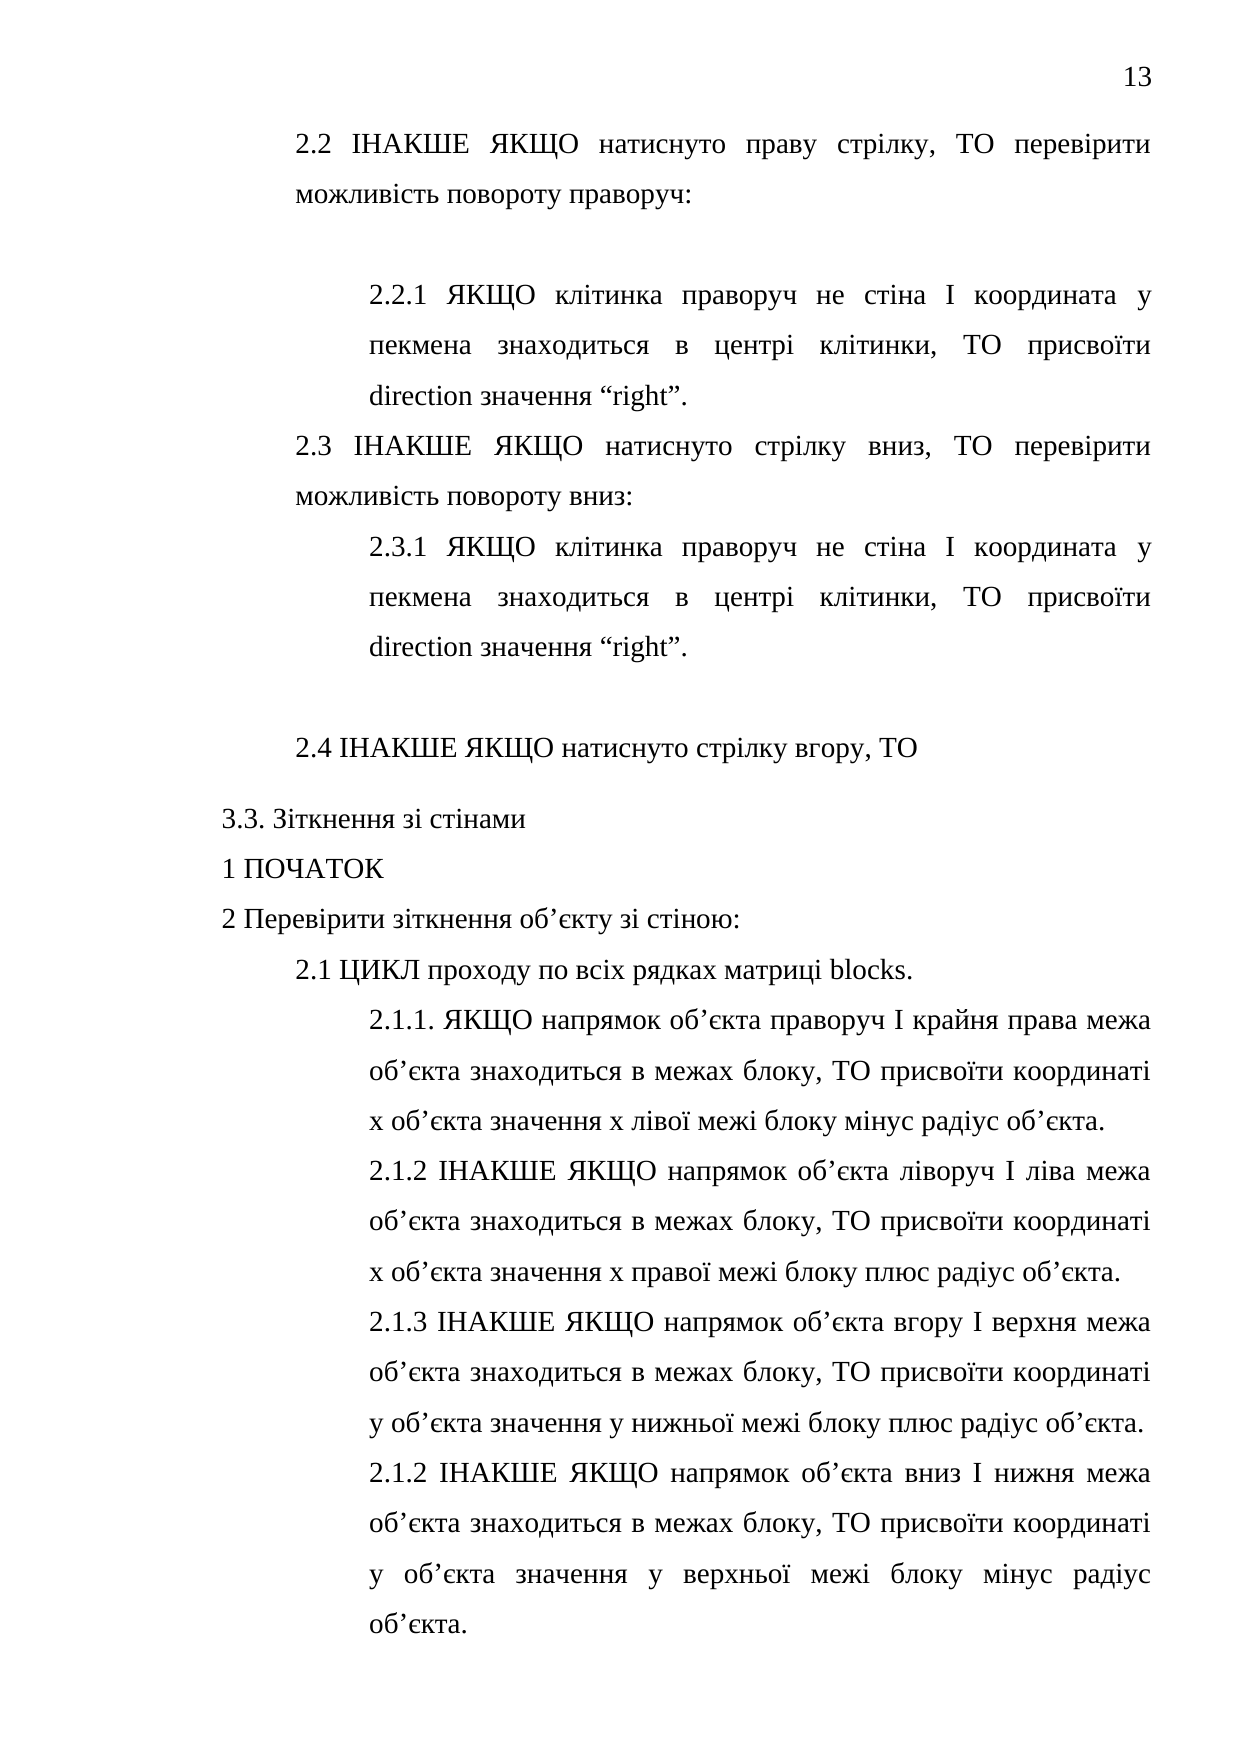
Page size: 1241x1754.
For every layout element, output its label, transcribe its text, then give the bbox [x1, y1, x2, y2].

text 2.2 ІНАКШЕ ЯКЩО натиснуто праву стрілку, ТО перевірити можливість повороту праворуч: [295, 126, 1152, 210]
text 2.1.1. ЯКЩО напрямок об’єкта праворуч І крайня права межа об’єкта знаходиться в межах блоку, ТО присвоїти координаті x об’єкта значення x лівої межі блоку мінус радіус об’єкта. [369, 1002, 1152, 1136]
text 2.3.1 ЯКЩО клітинка праворуч не стіна І координата y пекмена знаходиться в центрі клітинки, ТО присвоїти direction значення “right”. [369, 529, 1152, 663]
text 2.2.1 ЯКЩО клітинка праворуч не стіна І координата y пекмена знаходиться в центрі клітинки, ТО присвоїти direction значення “right”. [369, 277, 1152, 411]
text 2.1.2 ІНАКШЕ ЯКЩО напрямок об’єкта ліворуч І ліва межа об’єкта знаходиться в межах блоку, ТО присвоїти координаті x об’єкта значення x правої межі блоку плюс радіус об’єкта. [369, 1153, 1152, 1287]
text 2.1.2 ІНАКШЕ ЯКЩО напрямок об’єкта вниз І нижня межа об’єкта знаходиться в межах блоку, ТО присвоїти координаті y об’єкта значення y верхньої межі блоку мінус радіус об’єкта. [369, 1455, 1152, 1639]
text 2.4 ІНАКШЕ ЯКЩО натиснуто стрілку вгору, ТО [221, 730, 1152, 763]
text 2 Перевірити зіткнення об’єкту зі стіною: [148, 902, 1152, 935]
text 1 ПОЧАТОК [148, 851, 1152, 885]
text 2.1 ЦИКЛ проходу по всіх рядках матриці blocks. [221, 952, 1152, 986]
text 2.3 ІНАКШЕ ЯКЩО натиснуто стрілку вниз, ТО перевірити можливість повороту вниз: [295, 428, 1152, 512]
text 2.1.3 ІНАКШЕ ЯКЩО напрямок об’єкта вгору І верхня межа об’єкта знаходиться в межах блоку, ТО присвоїти координаті y об’єкта значення y нижньої межі блоку плюс радіус об’єкта. [369, 1304, 1152, 1438]
subtitle 3.3. Зіткнення зі стінами [148, 801, 1152, 834]
